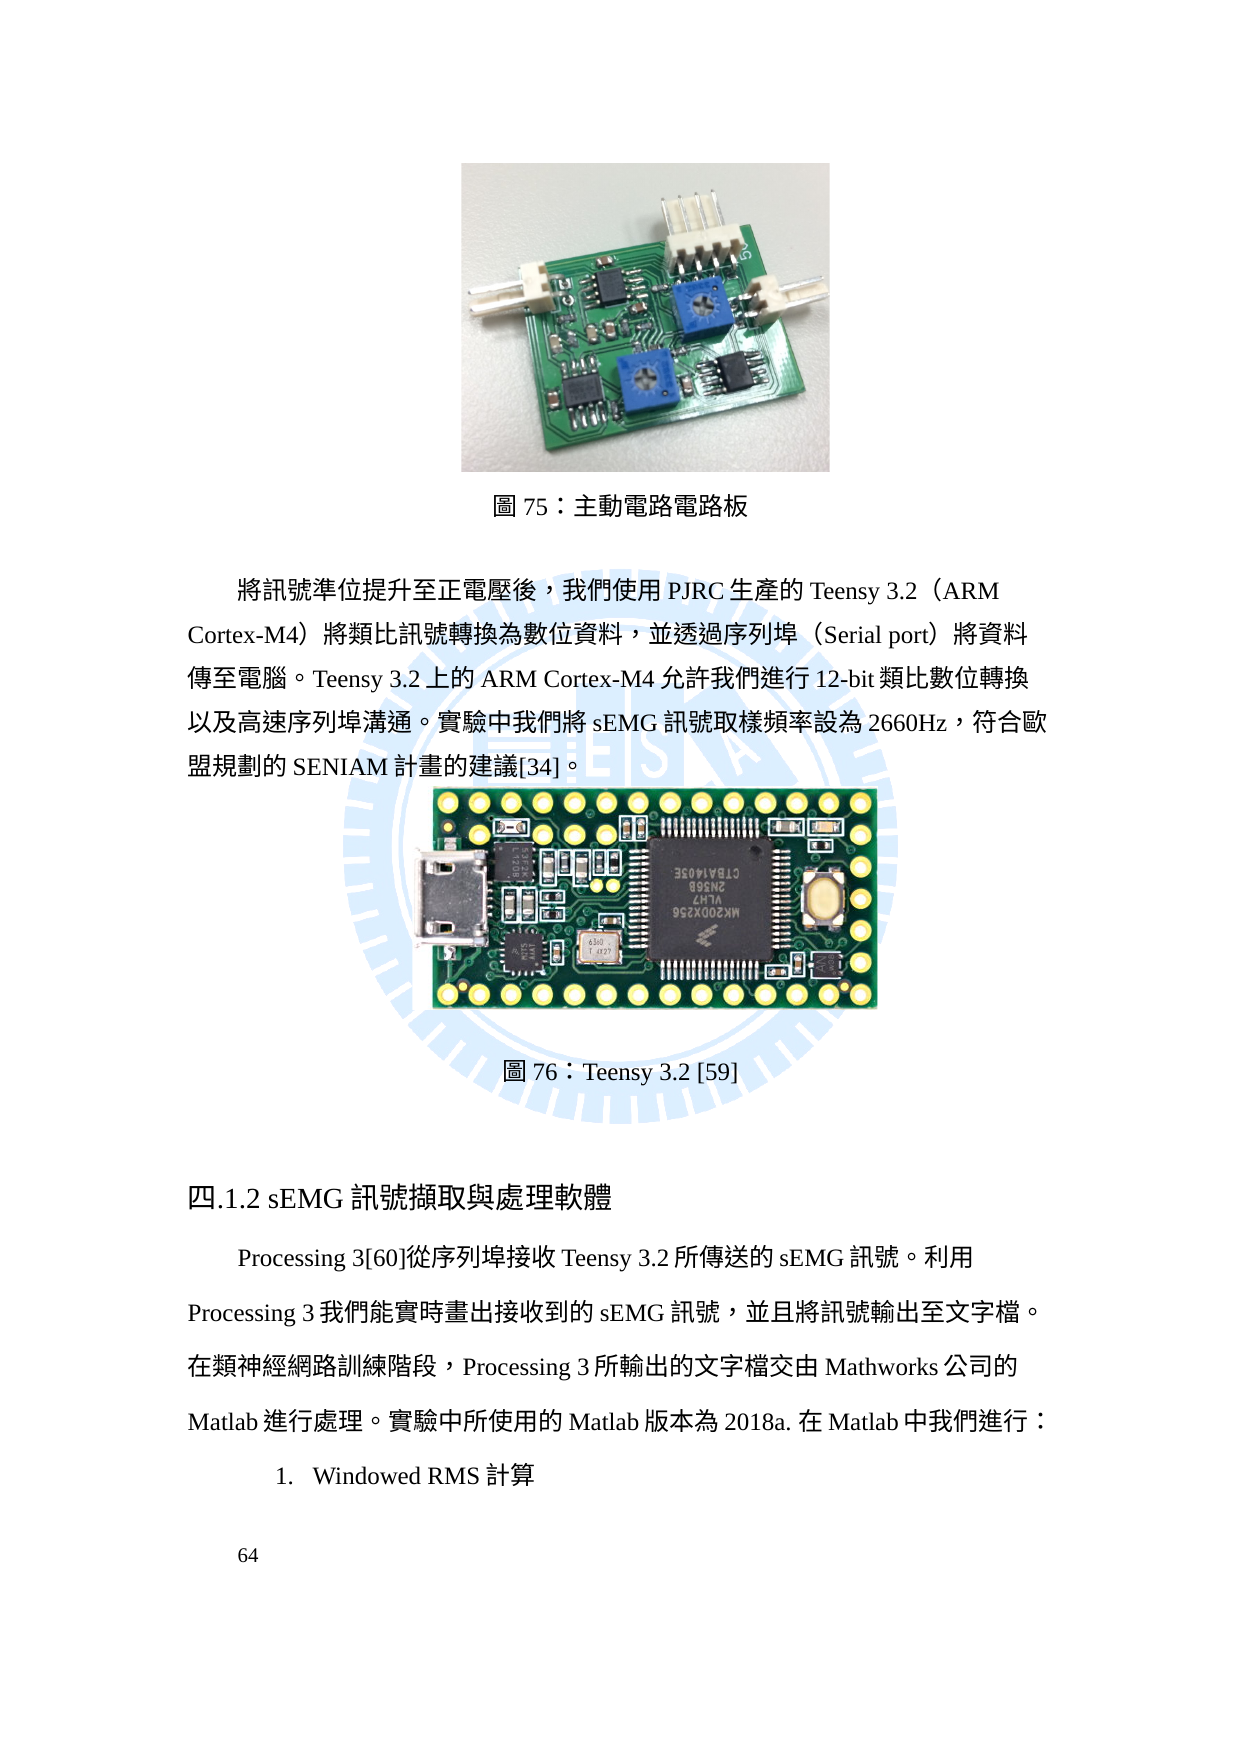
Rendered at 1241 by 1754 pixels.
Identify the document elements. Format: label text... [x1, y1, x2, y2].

list Windowed RMS計算 [275, 1455, 1053, 1492]
subtitle sEMG訊號擷取與處理軟體 [187, 1174, 1053, 1217]
text 將訊號準位提升至正電壓後，我們使用PJRC生產的Teensy 3.2（ARM Cortex-M4）將類比訊號轉換為數位資料，並透過序列埠（Serial port）將資料傳至電腦。Teensy 3.2上的ARM Cortex-M4允許我們進行12-bit類比數位轉換以及高速序列埠溝通。實驗中我們將sEMG訊號取樣頻率設為2660Hz，符合歐盟規劃的SENIAM計畫的建議[34]。 [187, 566, 1053, 787]
picture [461, 163, 830, 472]
picture [412, 786, 878, 1010]
text 圖 75：主動電路電路板 [187, 486, 1053, 522]
text Processing 3[60]從序列埠接收Teensy 3.2所傳送的sEMG訊號。利用Processing 3我們能實時畫出接收到的sEMG訊號，並且將訊號輸出至文字檔。在類神經網路訓練階段，Processing 3所輸出的文字檔交由Mathworks公司的Matlab進行處理。實驗中所使用的Matlab版本為2018a. 在Matlab中我們進行： [187, 1238, 1053, 1437]
text 圖 76：Teensy 3.2 [59] [187, 1051, 1053, 1087]
